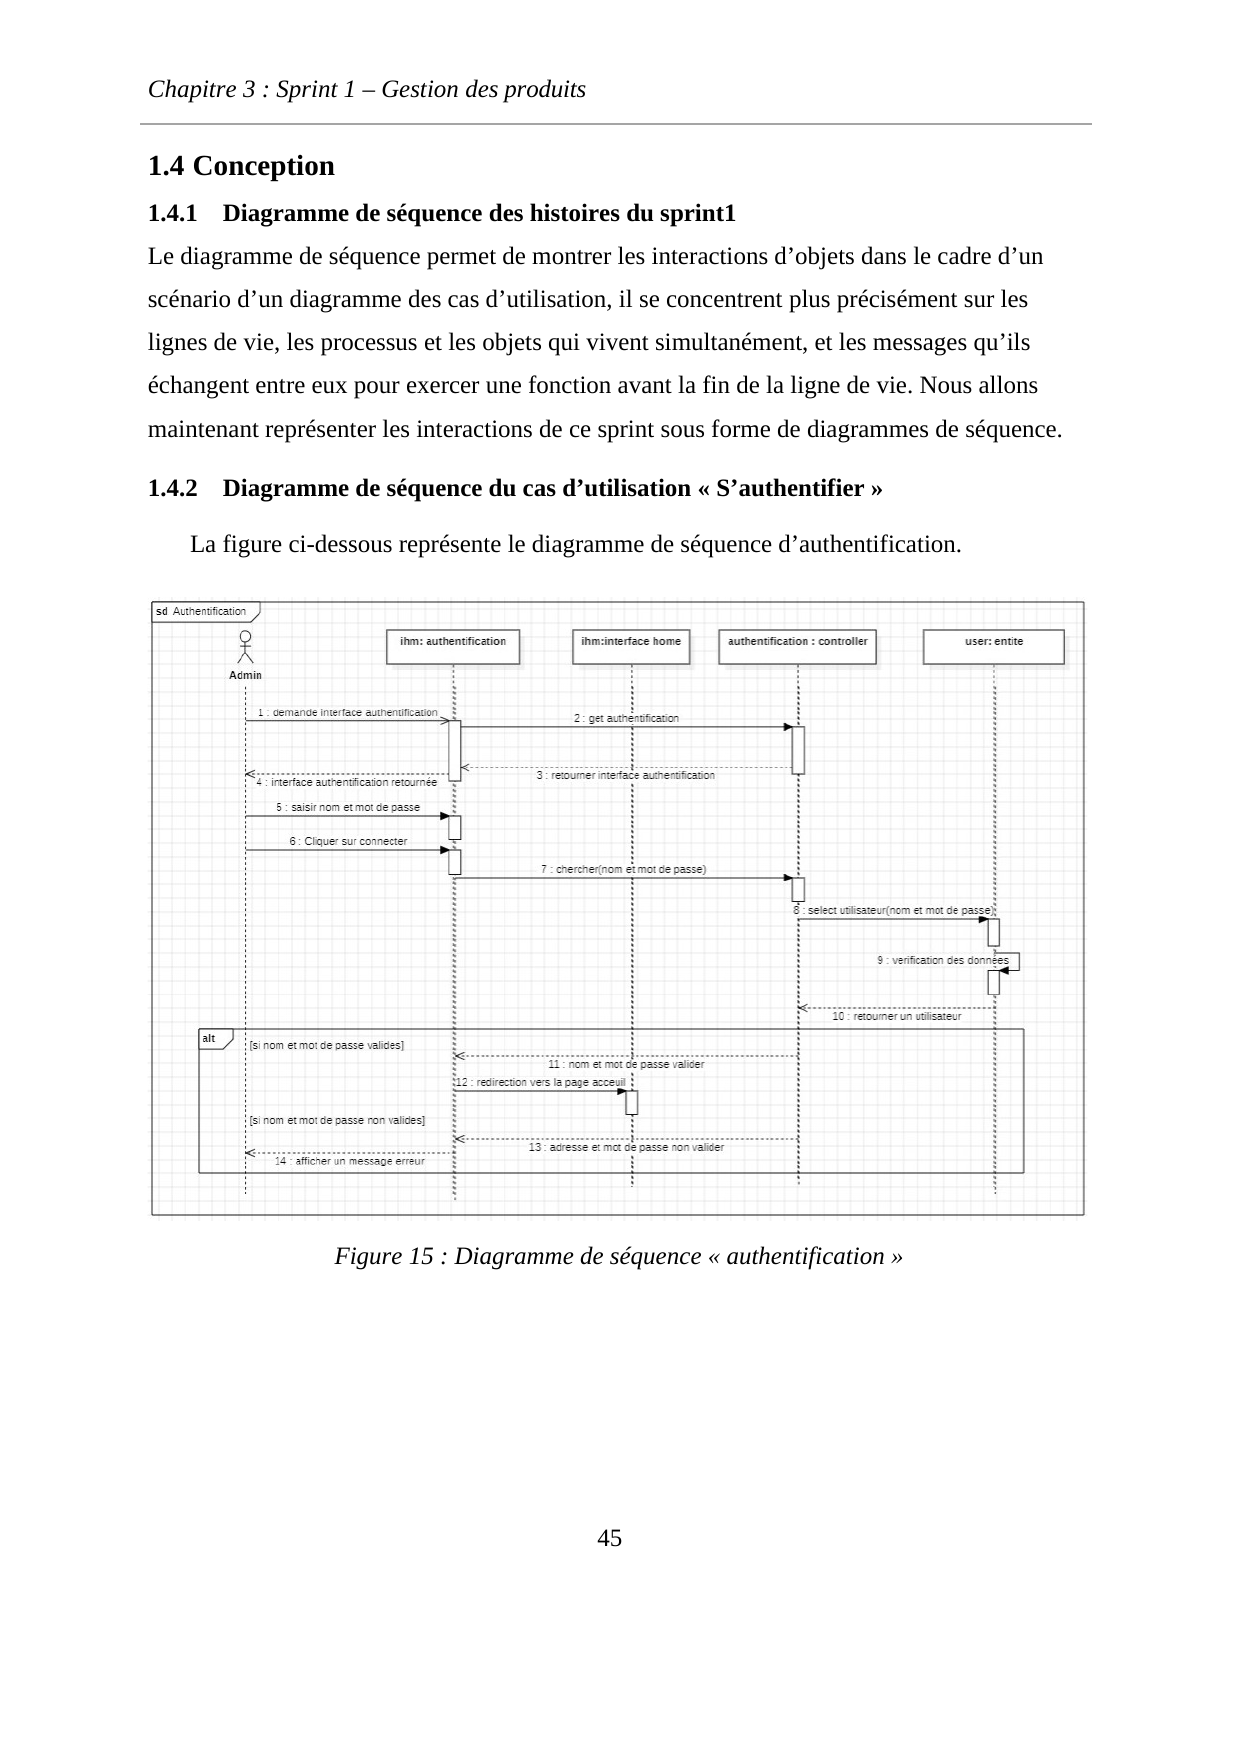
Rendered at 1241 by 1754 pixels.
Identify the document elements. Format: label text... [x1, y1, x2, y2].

subtitle Conception [148, 148, 1092, 181]
subtitle Diagramme de séquence du cas d’utilisation « S’authentifier » [148, 473, 1092, 502]
picture [147, 597, 1088, 1221]
text Figure 15 : Diagramme de séquence « authentification » [148, 1241, 1092, 1270]
text La figure ci-dessous représente le diagramme de séquence d’authentification. [148, 529, 1092, 558]
subtitle Diagramme de séquence des histoires du sprint1 [148, 198, 1092, 227]
text Le diagramme de séquence permet de montrer les interactions d’objets dans le cadre d’un scénario d’un diagramme des cas d’utilisation, il se concentrent plus précisément sur les lignes de vie, les processus et les objets qui vivent simultanément, et les messages qu’ils échangent entre eux pour exercer une fonction avant la fin de la ligne de vie. Nous allons maintenant représenter les interactions de ce sprint sous forme de diagrammes de séquence. [148, 241, 1092, 442]
